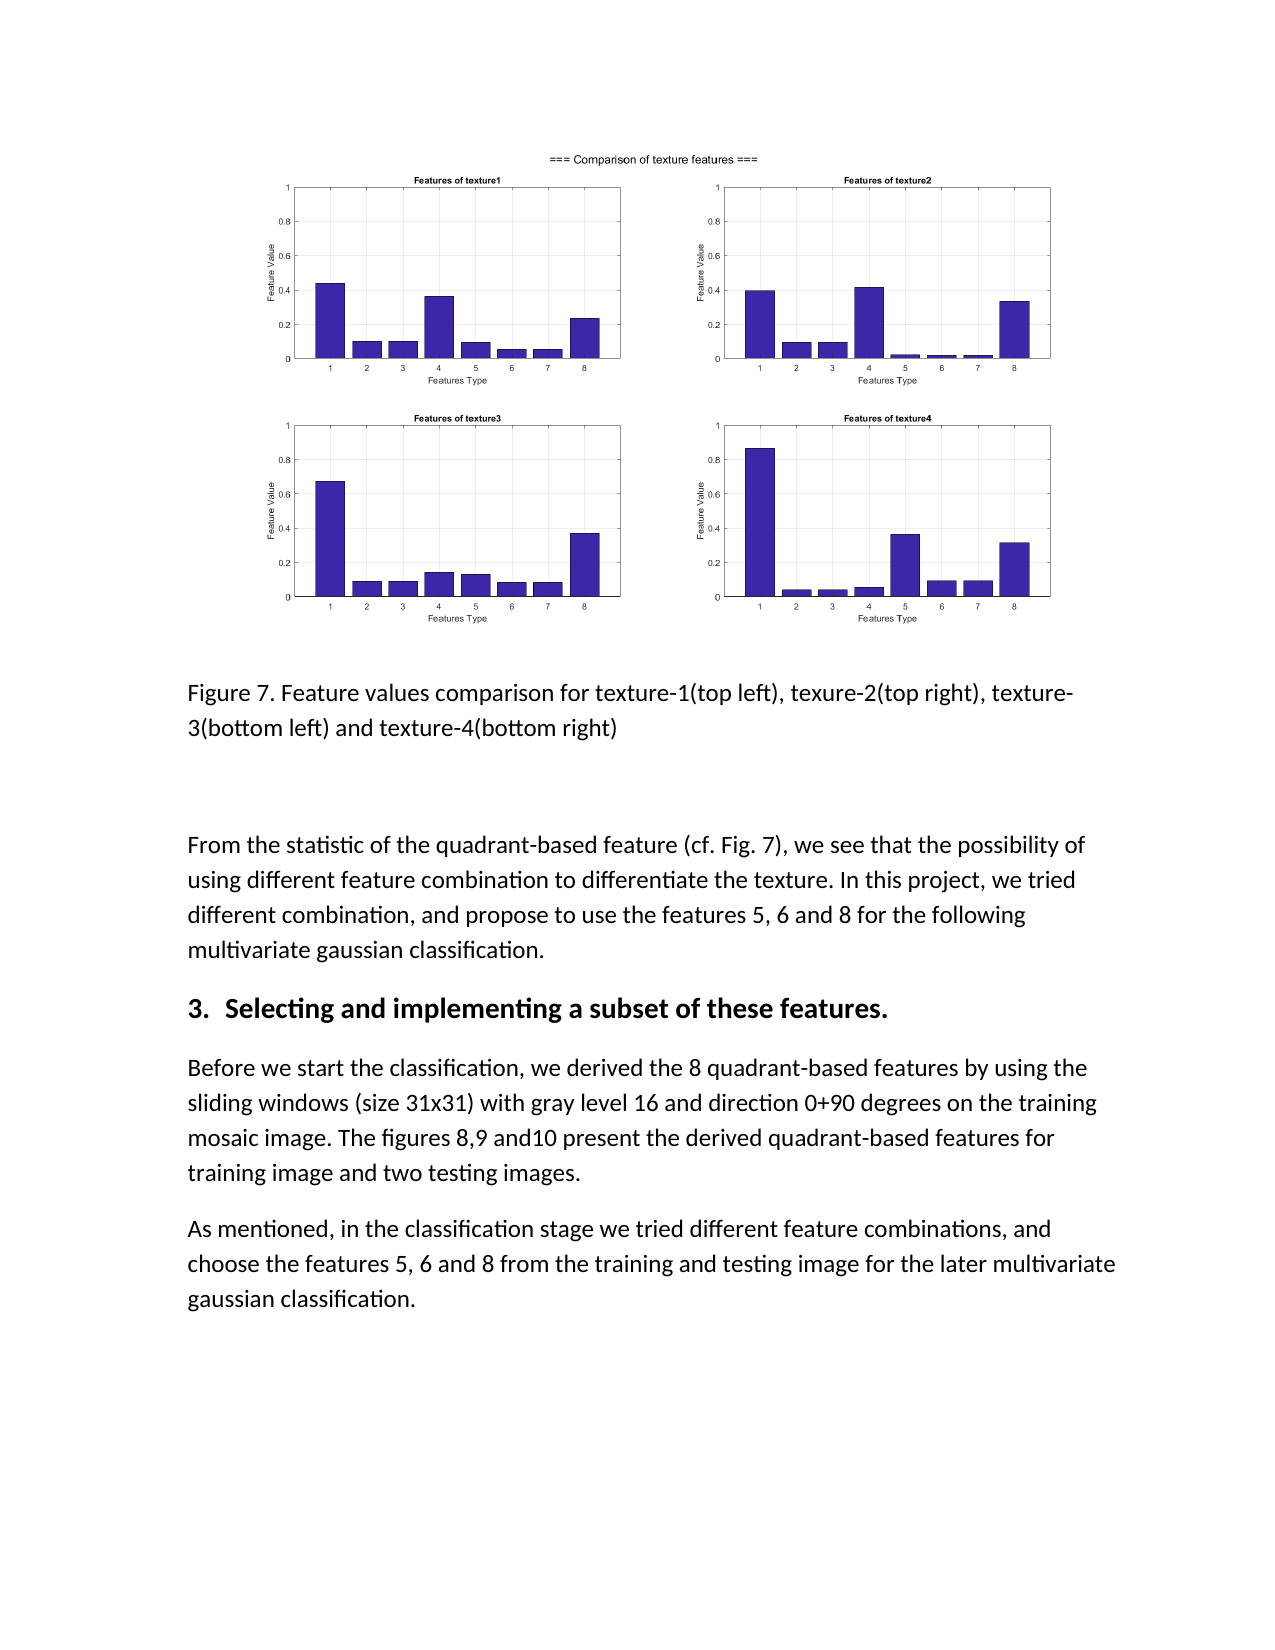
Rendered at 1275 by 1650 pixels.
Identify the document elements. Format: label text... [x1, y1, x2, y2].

text Before we start the classification, we derived the 8 quadrant-based features by using the sliding windows (size 31x31) with gray level 16 and direction 0+90 degrees on the training mosaic image. The figures 8,9 and10 present the derived quadrant-based features for training image and two testing images. [187, 1052, 1125, 1188]
text From the statistic of the quadrant-based feature (cf. Fig. 7), we see that the possibility of using different feature combination to differentiate the texture. In this project, we tried different combination, and propose to use the features 5, 6 and 8 for the following multivariate gaussian classification. [187, 830, 1125, 965]
picture [238, 150, 1074, 652]
text Figure 7. Feature values comparison for texture-1(top left), texure-2(top right), texture-3(bottom left) and texture-4(bottom right) [187, 677, 1125, 743]
text As mentioned, in the classification stage we tried different feature combinations, and choose the features 5, 6 and 8 from the training and testing image for the later multivariate gaussian classification. [187, 1213, 1125, 1314]
list Selecting and implementing a subset of these features. [187, 991, 1125, 1026]
